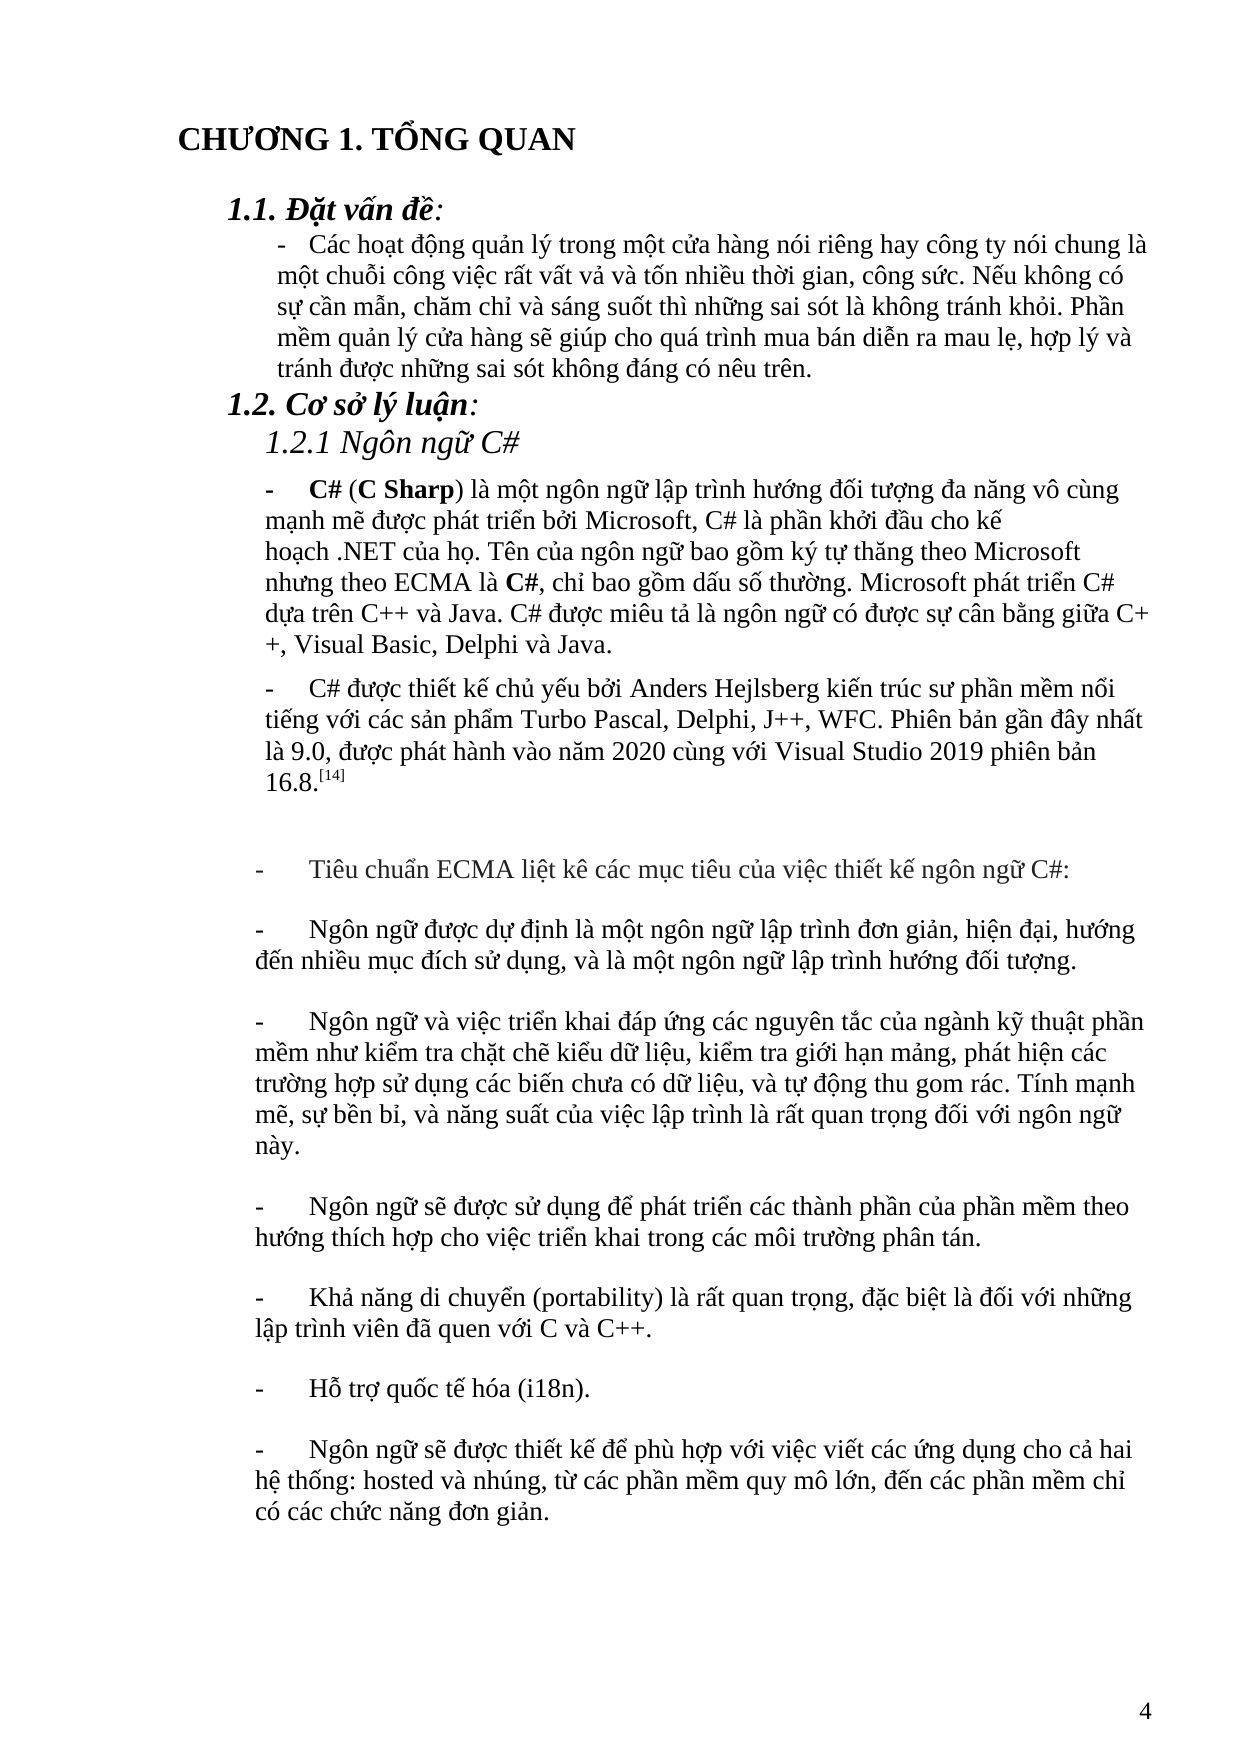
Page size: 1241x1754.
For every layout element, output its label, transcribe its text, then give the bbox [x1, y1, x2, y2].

text 1.2.1 Ngôn ngữ C# [221, 422, 1152, 460]
subtitle Đặt vấn đề: [177, 190, 1152, 228]
list Cơ sở lý luận: [177, 384, 1152, 422]
text CHƯƠNG 1. TỔNG QUAN [177, 119, 1152, 157]
text - Ngôn ngữ và việc triển khai đáp ứng các nguyên tắc của ngành kỹ thuật phần mềm như kiểm tra chặt chẽ kiểu dữ liệu, kiểm tra giới hạn mảng, phát hiện các trường hợp sử dụng các biến chưa có dữ liệu, và tự động thu gom rác. Tính mạnh mẽ, sự bền bỉ, và năng suất của việc lập trình là rất quan trọng đối với ngôn ngữ này. [255, 1005, 1152, 1161]
text - Tiêu chuẩn ECMA liệt kê các mục tiêu của việc thiết kế ngôn ngữ C#: [211, 853, 1152, 884]
text - Ngôn ngữ sẽ được thiết kế để phù hợp với việc viết các ứng dụng cho cả hai hệ thống: hosted và nhúng, từ các phần mềm quy mô lớn, đến các phần mềm chỉ có các chức năng đơn giản. [255, 1433, 1152, 1526]
text - Các hoạt động quản lý trong một cửa hàng nói riêng hay công ty nói chung là một chuỗi công việc rất vất vả và tốn nhiều thời gian, công sức. Nếu không có sự cần mẫn, chăm chỉ và sáng suốt thì những sai sót là không tránh khỏi. Phần mềm quản lý cửa hàng sẽ giúp cho quá trình mua bán diễn ra mau lẹ, hợp lý và tránh được những sai sót không đáng có nêu trên. [277, 228, 1152, 384]
text - C# được thiết kế chủ yếu bởi Anders Hejlsberg kiến trúc sư phần mềm nổi tiếng với các sản phẩm Turbo Pascal, Delphi, J++, WFC. Phiên bản gần đây nhất là 9.0, được phát hành vào năm 2020 cùng với Visual Studio 2019 phiên bản 16.8.[14] [265, 672, 1152, 797]
text - Ngôn ngữ được dự định là một ngôn ngữ lập trình đơn giản, hiện đại, hướng đến nhiều mục đích sử dụng, và là một ngôn ngữ lập trình hướng đối tượng. [255, 913, 1152, 976]
text - C# (C Sharp) là một ngôn ngữ lập trình hướng đối tượng đa năng vô cùng mạnh mẽ được phát triển bởi Microsoft, C# là phần khởi đầu cho kế hoạch .NET của họ. Tên của ngôn ngữ bao gồm ký tự thăng theo Microsoft nhưng theo ECMA là C#, chỉ bao gồm dấu số thường. Microsoft phát triển C# dựa trên C++ và Java. C# được miêu tả là ngôn ngữ có được sự cân bằng giữa C++, Visual Basic, Delphi và Java. [265, 473, 1152, 660]
text - Khả năng di chuyển (portability) là rất quan trọng, đặc biệt là đối với những lập trình viên đã quen với C và C++. [255, 1281, 1152, 1343]
text - Hỗ trợ quốc tế hóa (i18n). [255, 1373, 1152, 1404]
text - Ngôn ngữ sẽ được sử dụng để phát triển các thành phần của phần mềm theo hướng thích hợp cho việc triển khai trong các môi trường phân tán. [255, 1190, 1152, 1252]
